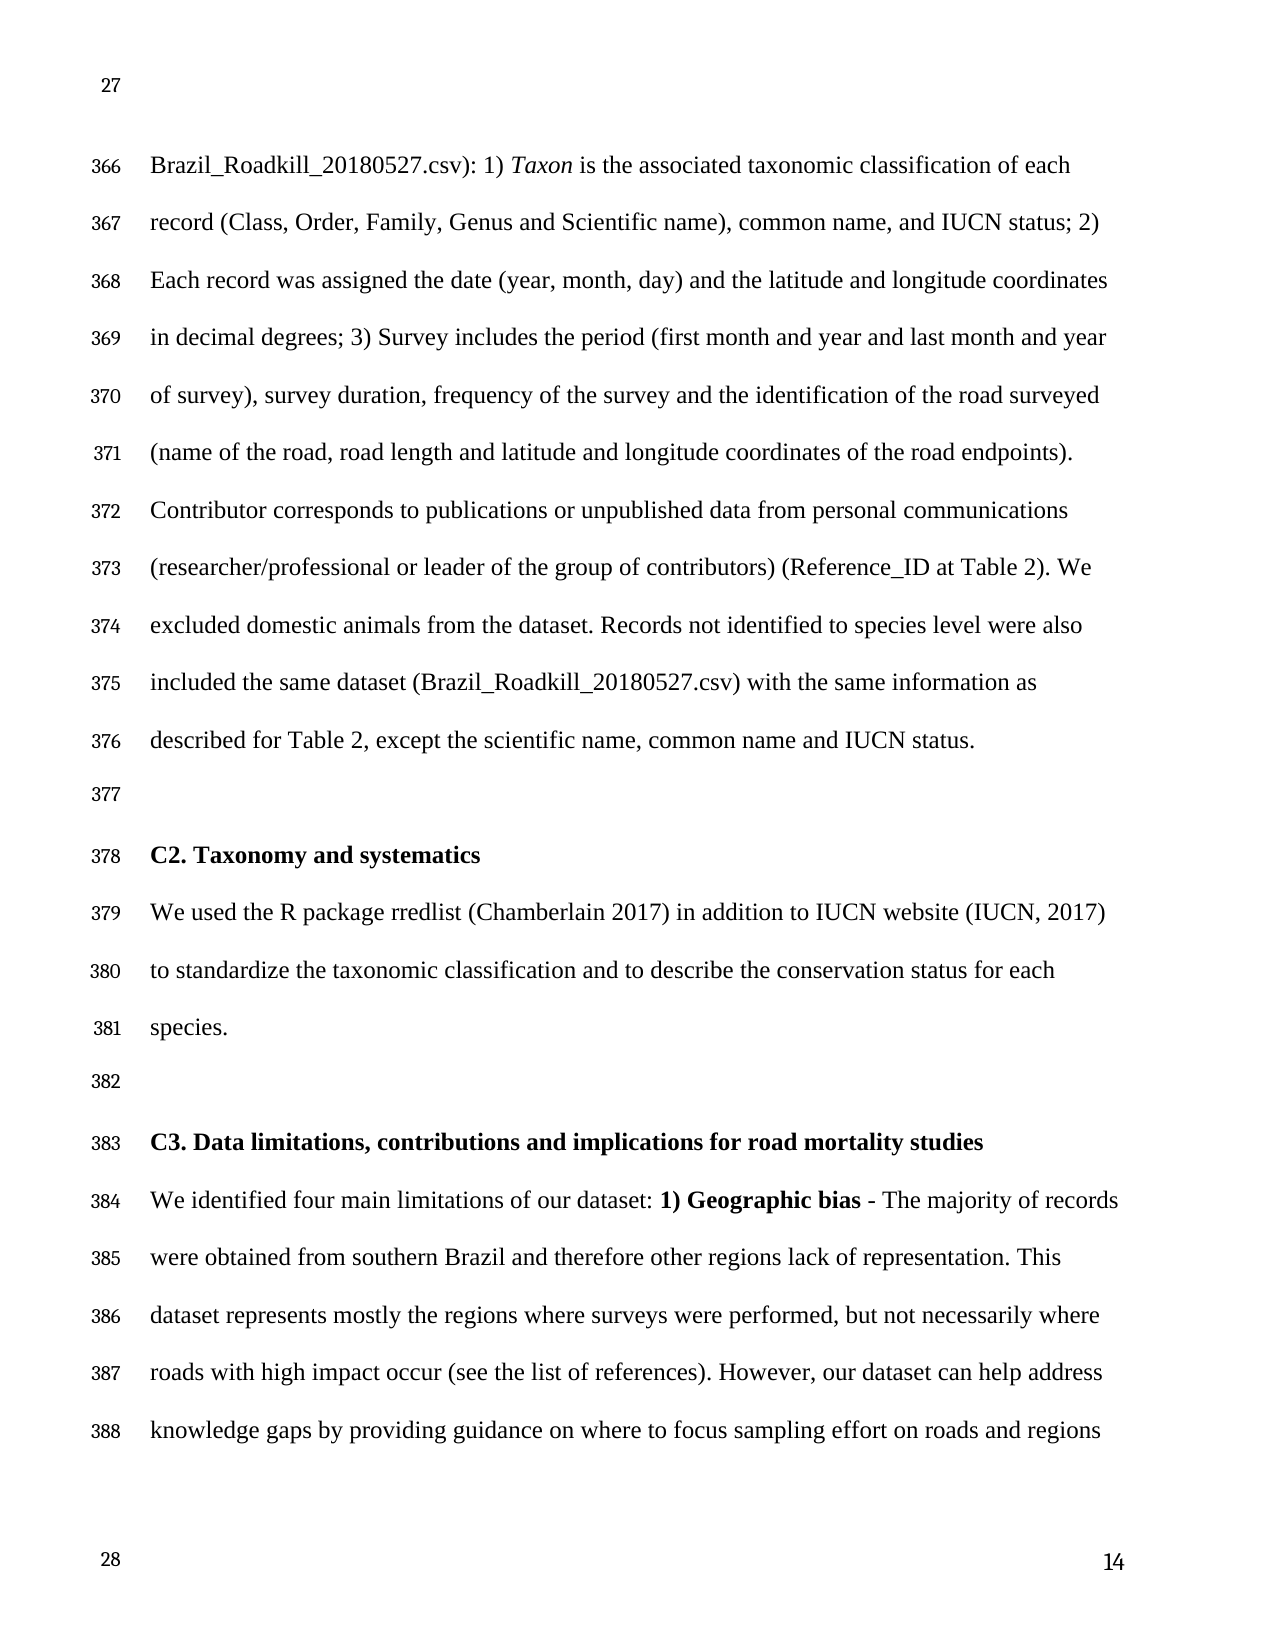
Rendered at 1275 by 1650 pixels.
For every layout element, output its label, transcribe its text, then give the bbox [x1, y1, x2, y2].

text We used the R package rredlist (Chamberlain 2017) in addition to IUCN website (IUCN, 2017) to standardize the taxonomic classification and to describe the conservation status for each species. [150, 897, 1125, 1041]
text C2. Taxonomy and systematics [150, 840, 1125, 869]
text C3. Data limitations, contributions and implications for road mortality studies [150, 1127, 1125, 1156]
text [150, 150, 1125, 754]
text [150, 1185, 1125, 1444]
